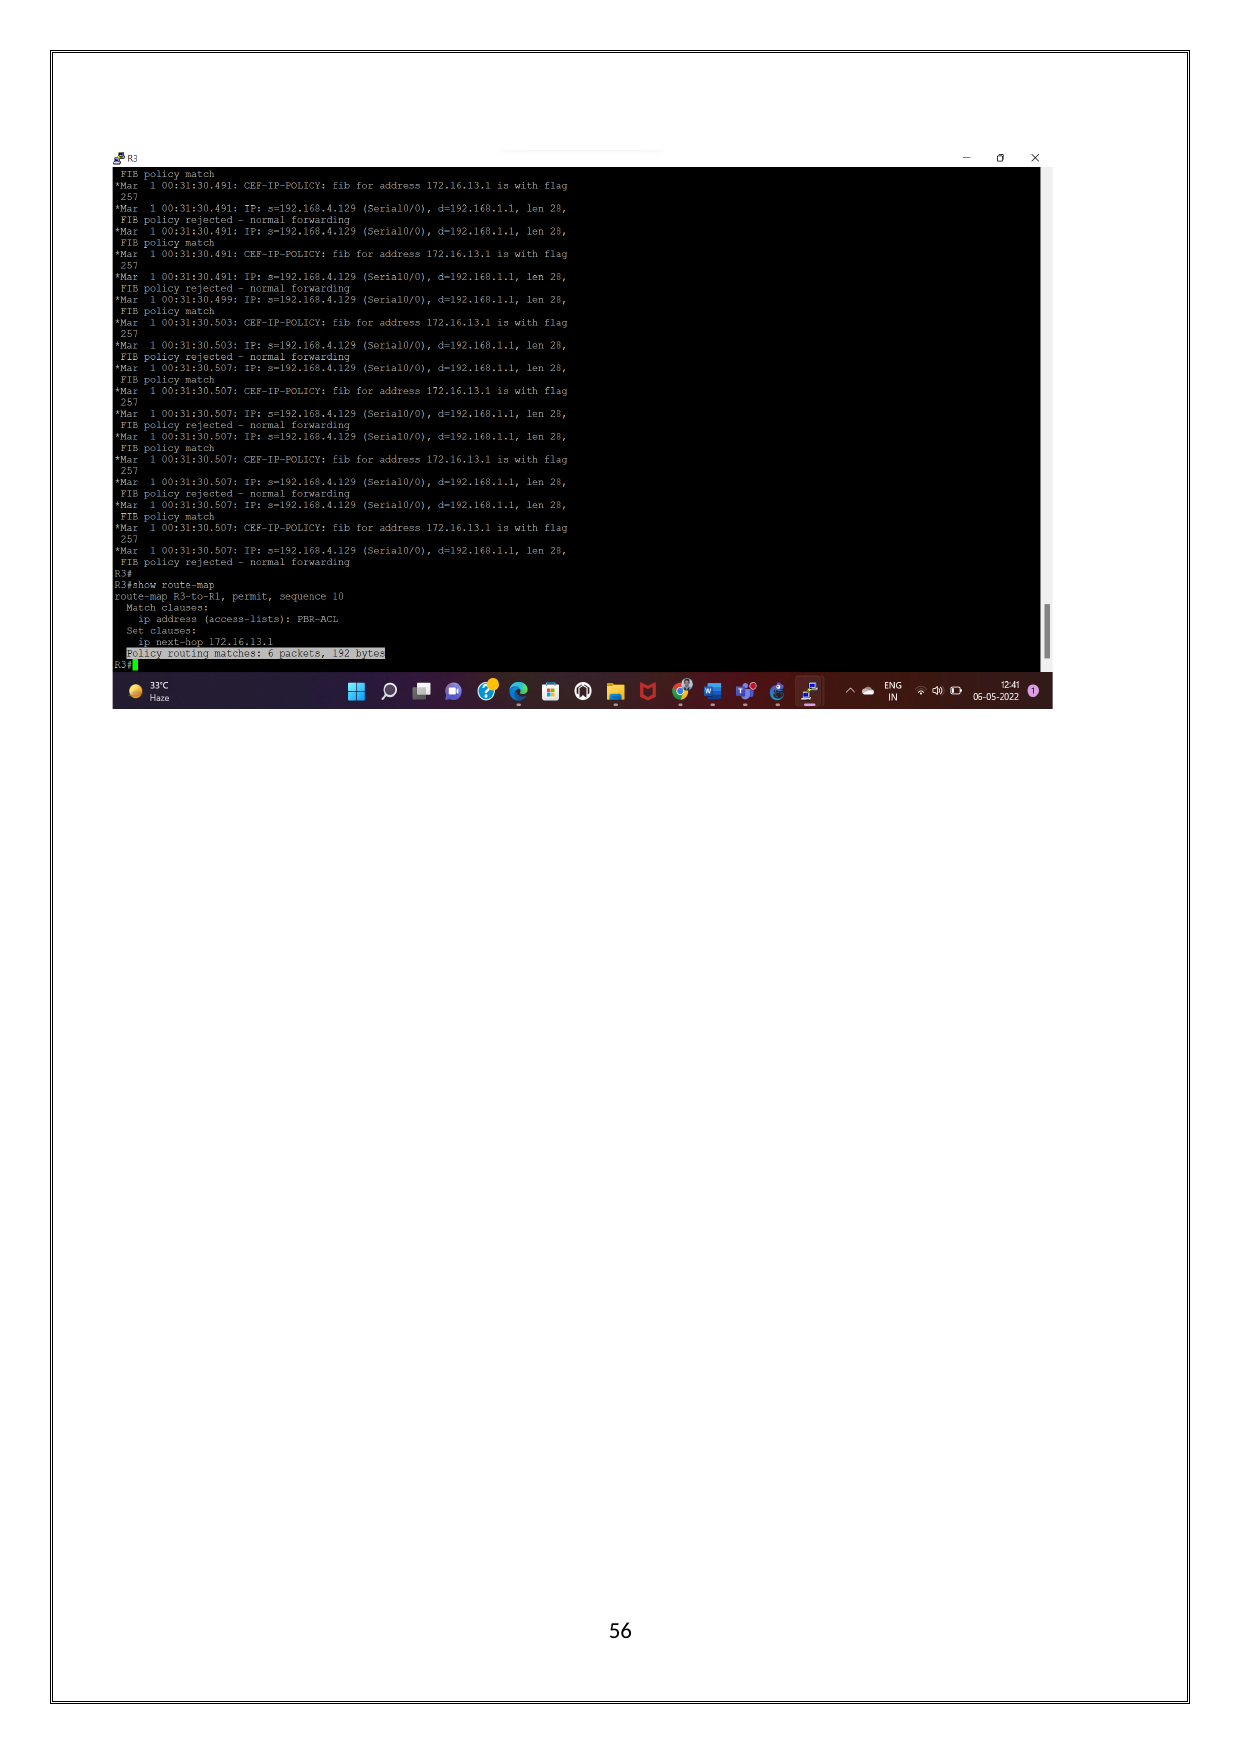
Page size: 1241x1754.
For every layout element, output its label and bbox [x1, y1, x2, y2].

picture [112, 150, 1053, 709]
